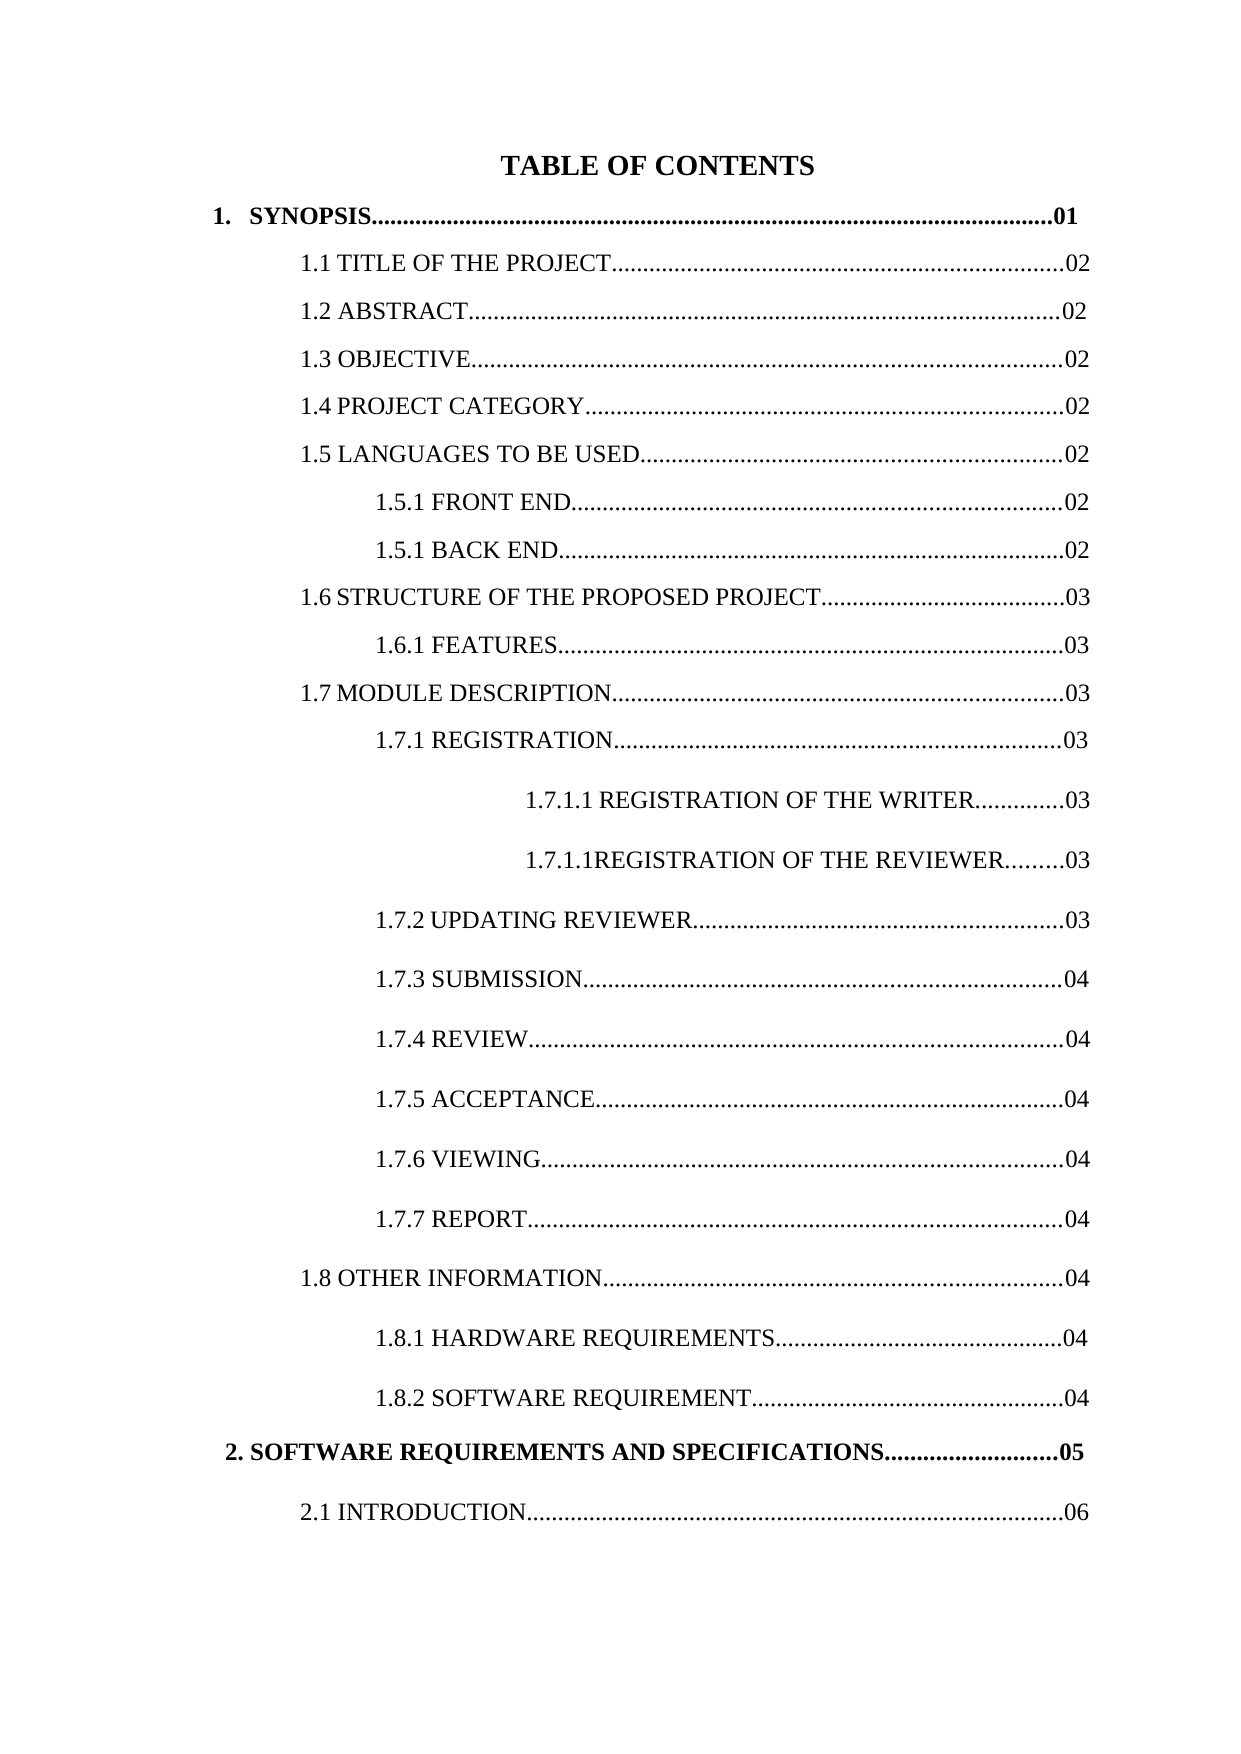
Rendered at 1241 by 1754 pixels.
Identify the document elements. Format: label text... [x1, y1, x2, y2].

subtitle TABLE OF CONTENTS [373, 148, 942, 182]
